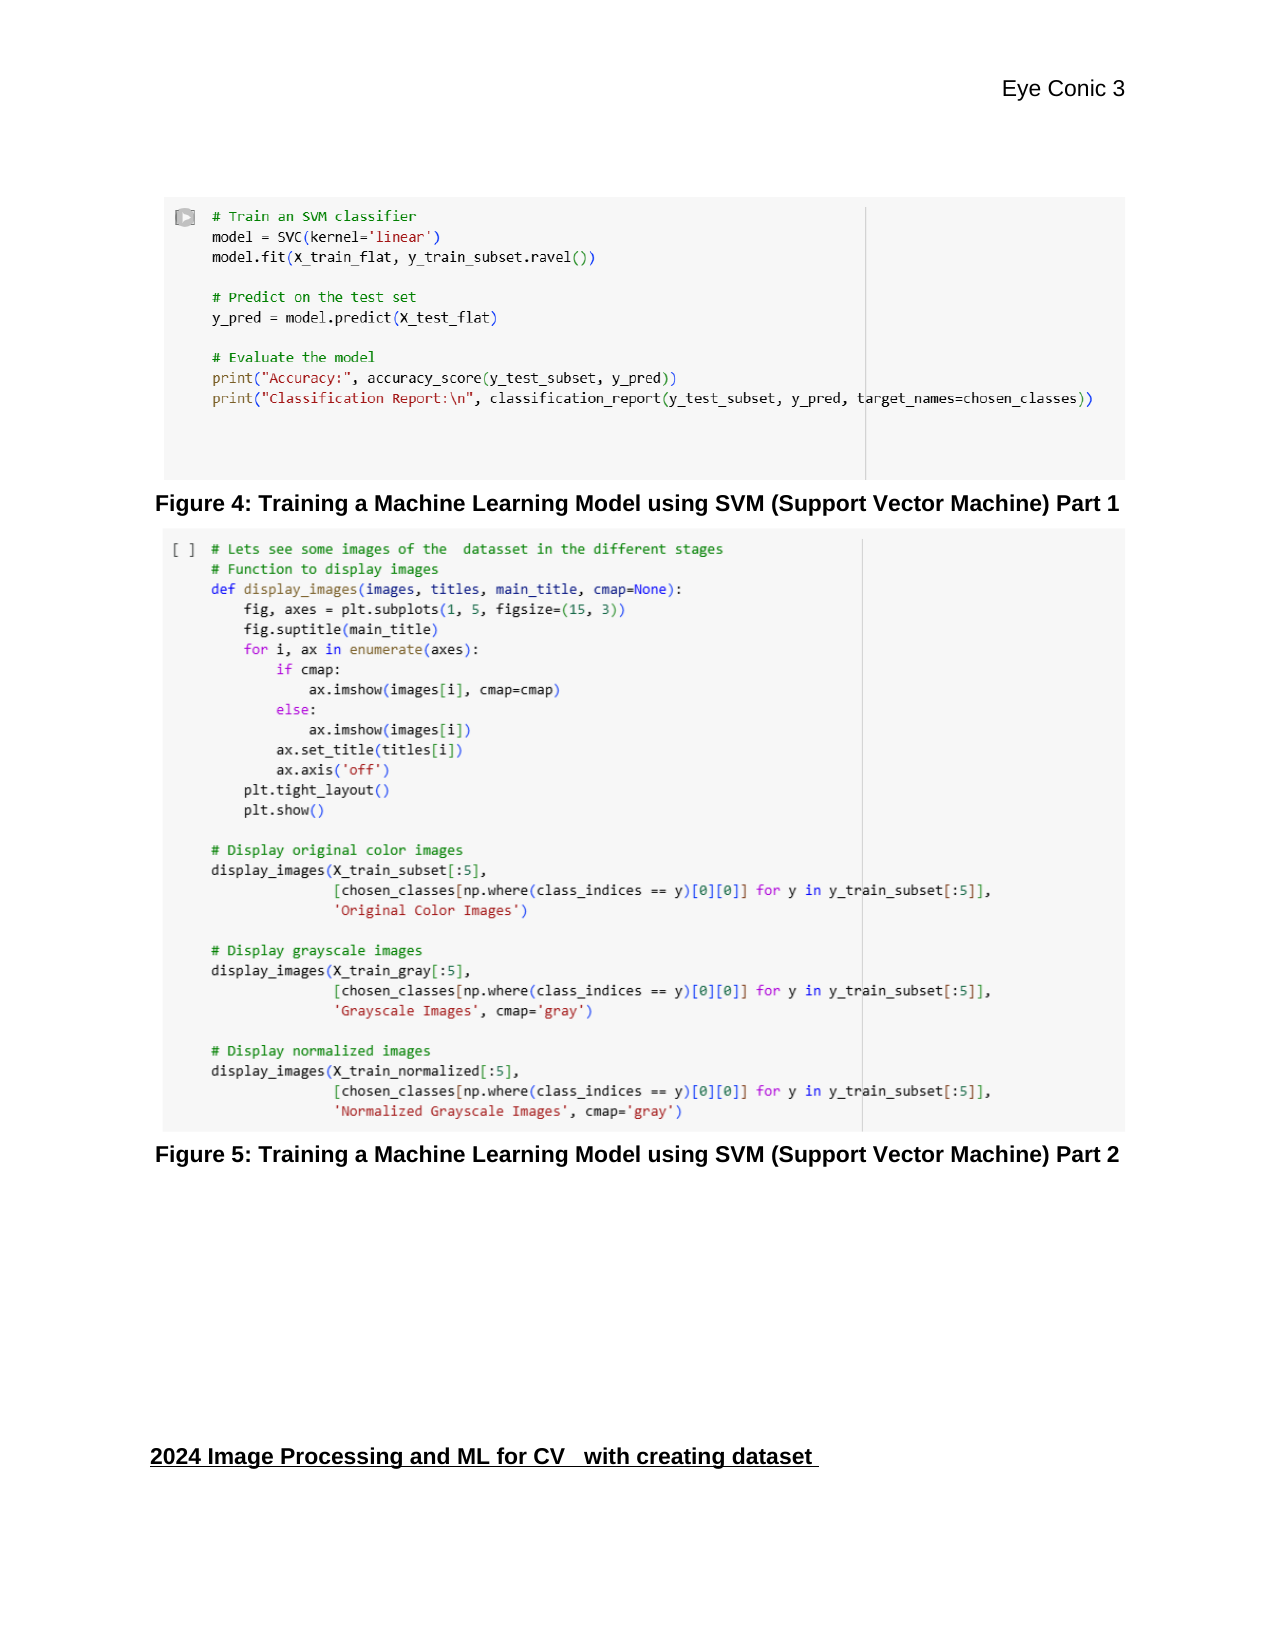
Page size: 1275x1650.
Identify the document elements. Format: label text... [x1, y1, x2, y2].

picture [150, 180, 1125, 487]
text 2024 Image Processing and ML for CV with creating dataset [150, 1443, 1125, 1469]
text Figure 5: Training a Machine Learning Model using SVM (Support Vector Machine) Part 2 [150, 1141, 1125, 1167]
text Figure 4: Training a Machine Learning Model using SVM (Support Vector Machine) Part 1 [150, 490, 1125, 517]
picture [150, 520, 1125, 1138]
